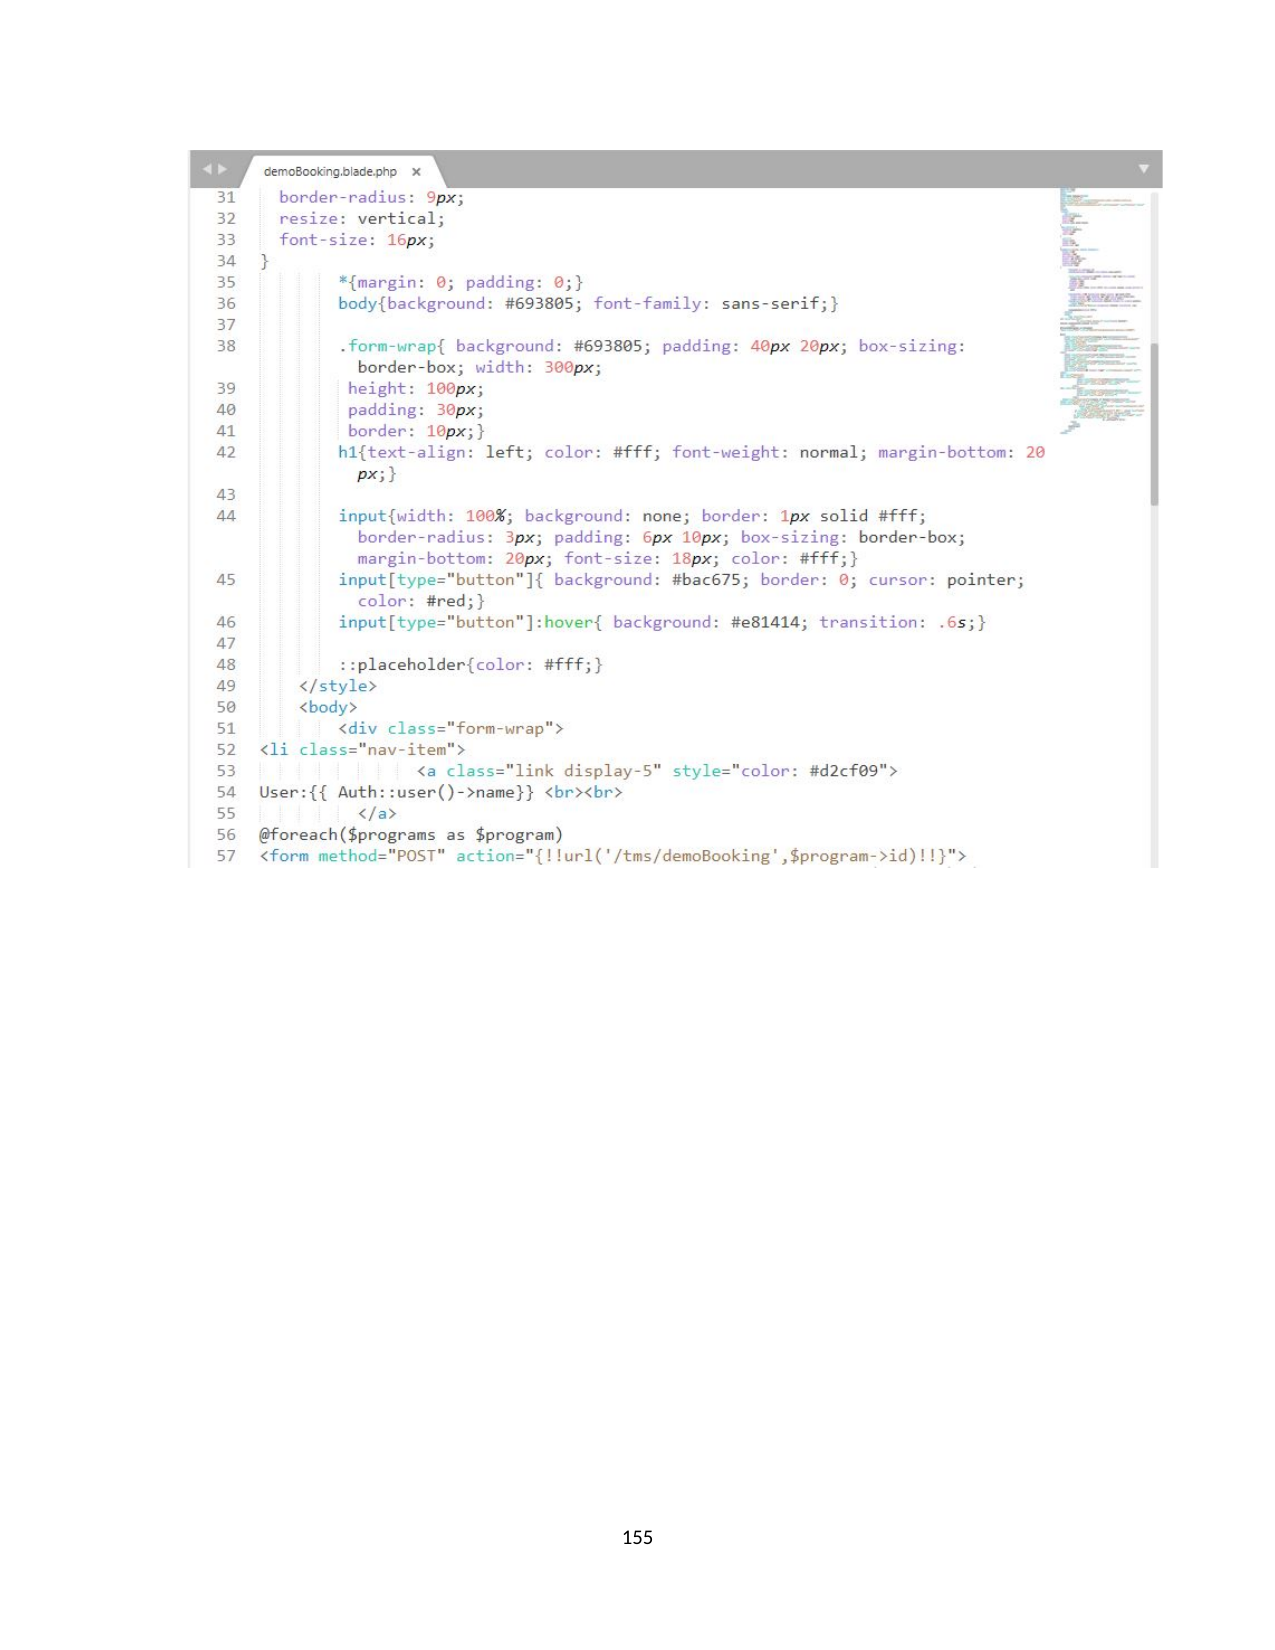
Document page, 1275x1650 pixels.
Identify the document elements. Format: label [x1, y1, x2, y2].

picture [187, 150, 1163, 868]
